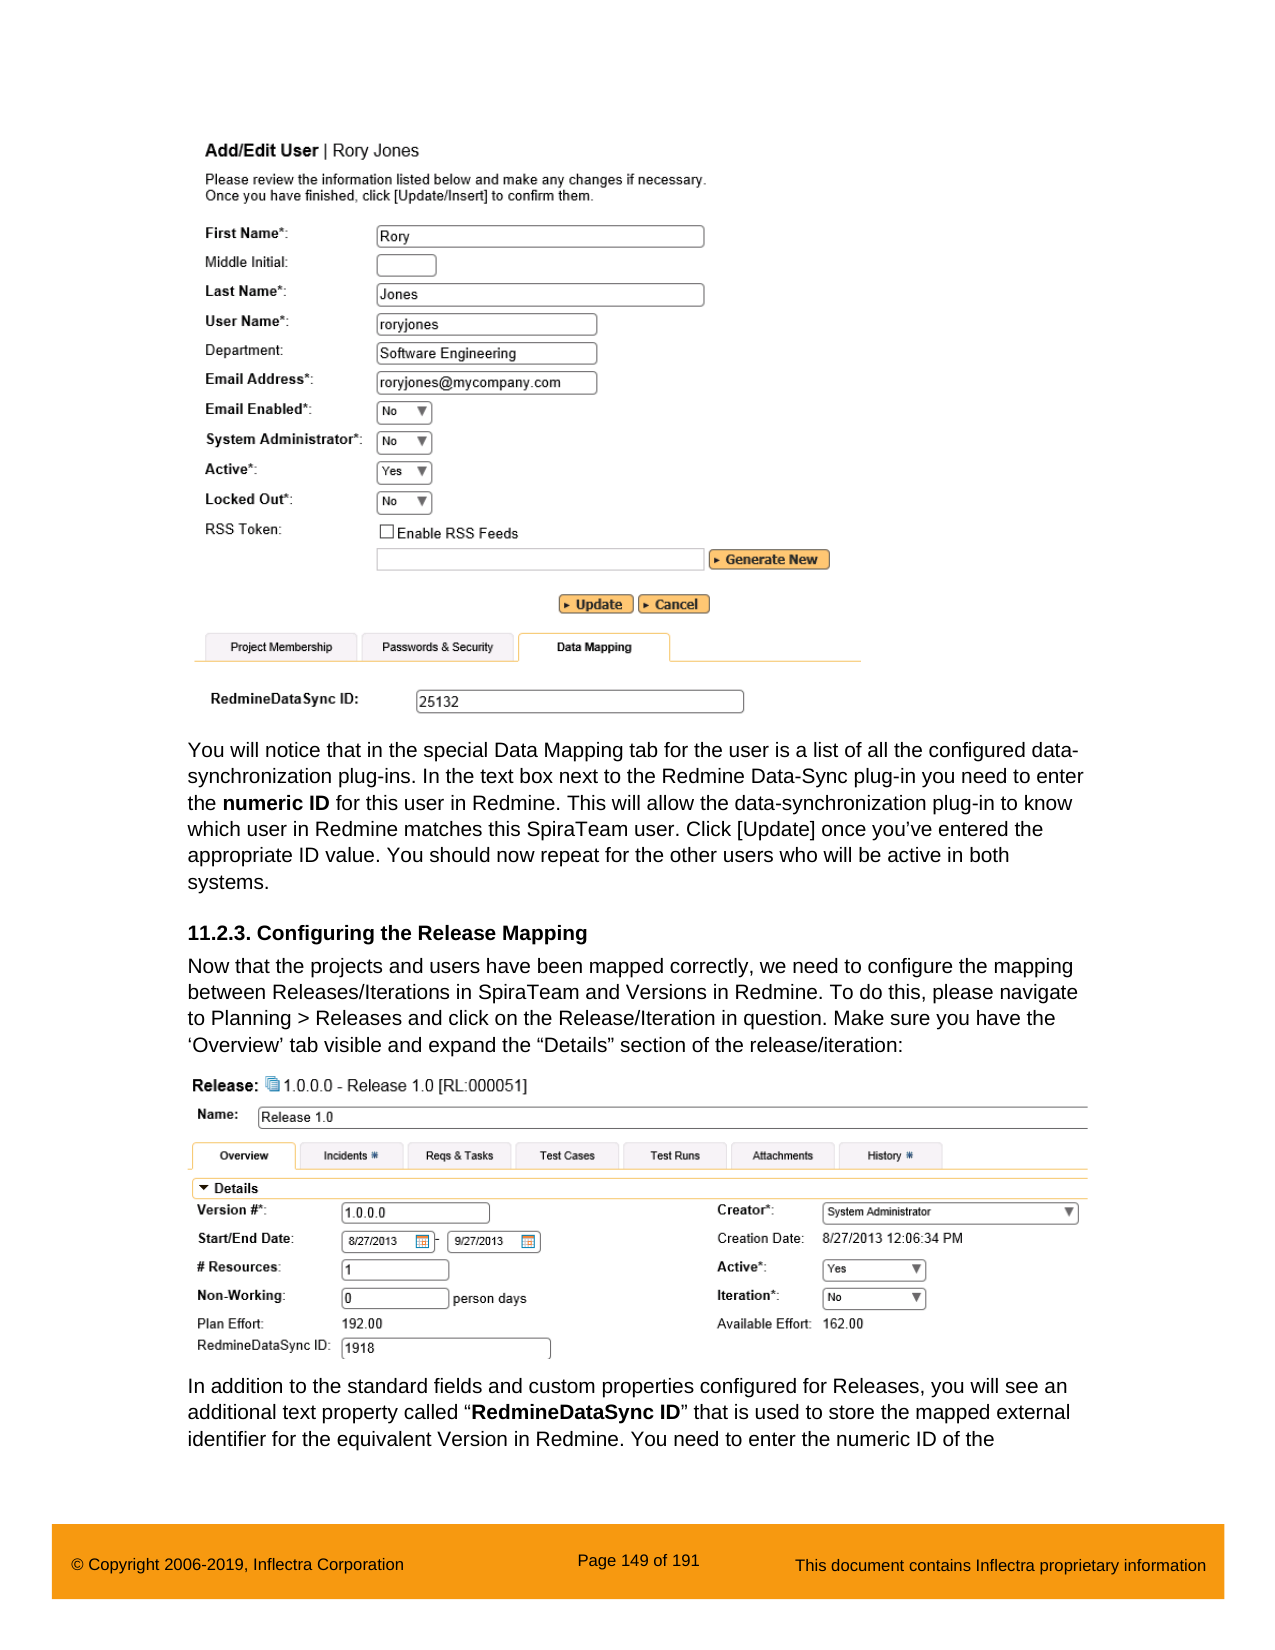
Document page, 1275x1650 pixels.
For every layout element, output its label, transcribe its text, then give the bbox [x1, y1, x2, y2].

subtitle 11.2.3. Configuring the Release Mapping [187, 921, 1087, 945]
picture [187, 1071, 1088, 1359]
picture [187, 135, 861, 723]
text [187, 1374, 1087, 1450]
text Now that the projects and users have been mapped correctly, we need to configure the mapping between Releases/Iterations in SpiraTeam and Versions in Redmine. To do this, please navigate to Planning > Releases and click on the Release/Iteration in question. Make sure you have the ‘Overview’ tab visible and expand the “Details” section of the release/iteration: [187, 953, 1087, 1056]
text You will notice that in the special Data Mapping tab for the user is a list of all the configured data-synchronization plug-ins. In the text box next to the Redmine Data-Sync plug-in you need to enter the numeric ID for this user in Redmine. This will allow the data-synchronization plug-in to know which user in Redmine matches this SpiraTeam user. Click [Update] once you’ve entered the appropriate ID value. You should now repeat for the other users who will be active in both systems. [187, 738, 1087, 893]
